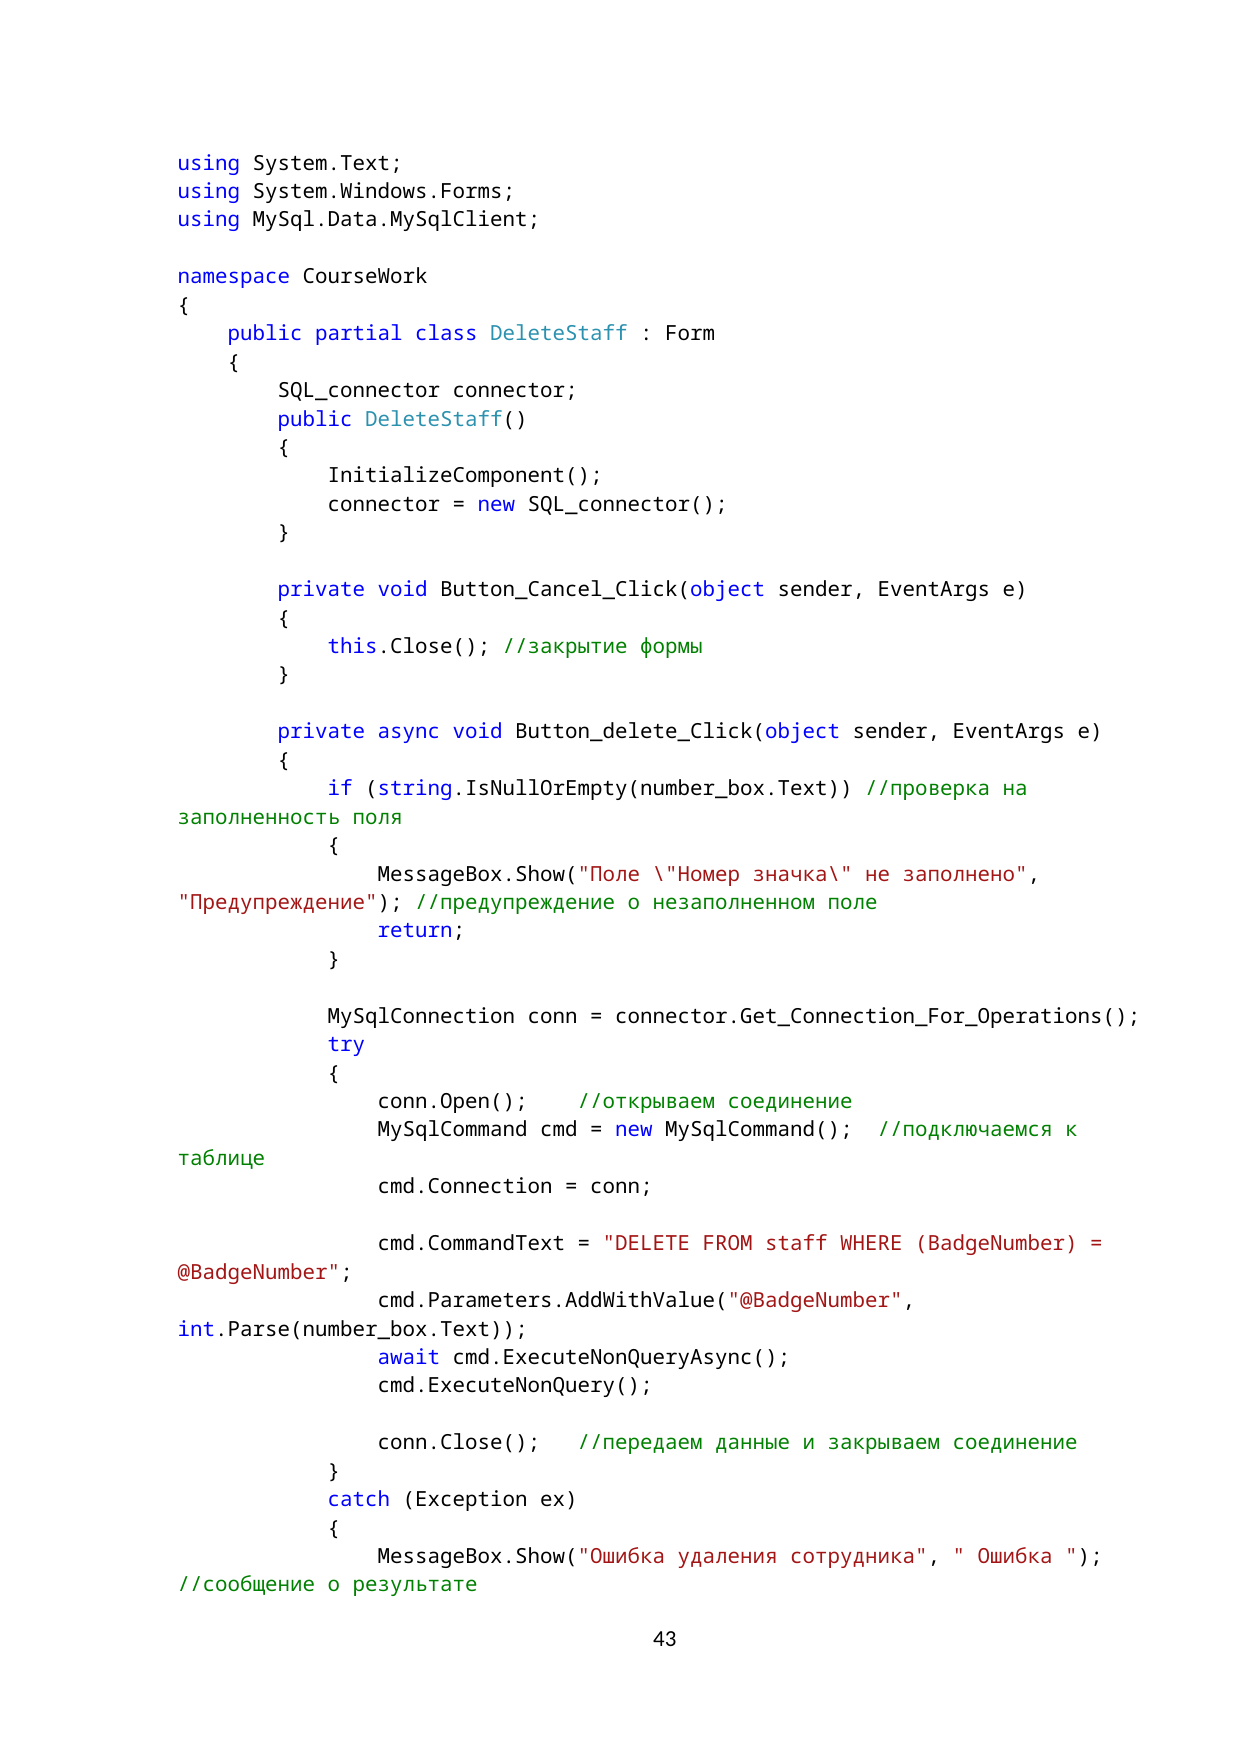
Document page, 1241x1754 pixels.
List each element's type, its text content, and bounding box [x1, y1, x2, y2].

text } [177, 944, 1152, 972]
text public partial class DeleteStaff : Form [177, 318, 1152, 347]
text { [177, 1058, 1152, 1086]
text private async void Button_delete_Click(object sender, EventArgs e) [177, 716, 1152, 745]
text conn.Open(); //открываем соединение [177, 1086, 1152, 1114]
text try [177, 1029, 1152, 1058]
text return; [177, 916, 1152, 944]
text { [177, 830, 1152, 859]
text public DeleteStaff() [177, 404, 1152, 432]
text using System.Text; [177, 148, 1152, 176]
text catch (Exception ex) [177, 1484, 1152, 1513]
text { [177, 1513, 1152, 1541]
text MySqlCommand cmd = new MySqlCommand(); //подключаемся к таблице [177, 1114, 1152, 1171]
text { [177, 432, 1152, 461]
text namespace CourseWork [177, 261, 1152, 290]
text MessageBox.Show("Поле \"Номер значка\" не заполнено", "Предупреждение"); //предупреждение о незаполненном поле [177, 859, 1152, 916]
text this.Close(); //закрытие формы [177, 631, 1152, 659]
text cmd.CommandText = "DELETE FROM staff WHERE (BadgeNumber) = @BadgeNumber"; [177, 1228, 1152, 1285]
text } [177, 517, 1152, 546]
text cmd.ExecuteNonQuery(); [177, 1371, 1152, 1399]
text SQL_connector connector; [177, 375, 1152, 404]
text cmd.Parameters.AddWithValue("@BadgeNumber", int.Parse(number_box.Text)); [177, 1285, 1152, 1342]
text connector = new SQL_connector(); [177, 489, 1152, 517]
text MySqlConnection conn = connector.Get_Connection_For_Operations(); [177, 1001, 1152, 1029]
text await cmd.ExecuteNonQueryAsync(); [177, 1342, 1152, 1371]
text using System.Windows.Forms; [177, 176, 1152, 204]
text { [177, 290, 1152, 318]
text InitializeComponent(); [177, 461, 1152, 489]
text if (string.IsNullOrEmpty(number_box.Text)) //проверка на заполненность поля [177, 773, 1152, 830]
text } [177, 1456, 1152, 1484]
text conn.Close(); //передаем данные и закрываем соединение [177, 1427, 1152, 1456]
text MessageBox.Show("Ошибка удаления сотрудника", " Ошибка "); //сообщение о результате [177, 1541, 1152, 1598]
text { [177, 347, 1152, 375]
text { [177, 745, 1152, 773]
text { [177, 603, 1152, 631]
text using MySql.Data.MySqlClient; [177, 204, 1152, 233]
text private void Button_Cancel_Click(object sender, EventArgs e) [177, 574, 1152, 603]
text cmd.Connection = conn; [177, 1171, 1152, 1200]
text } [177, 659, 1152, 688]
